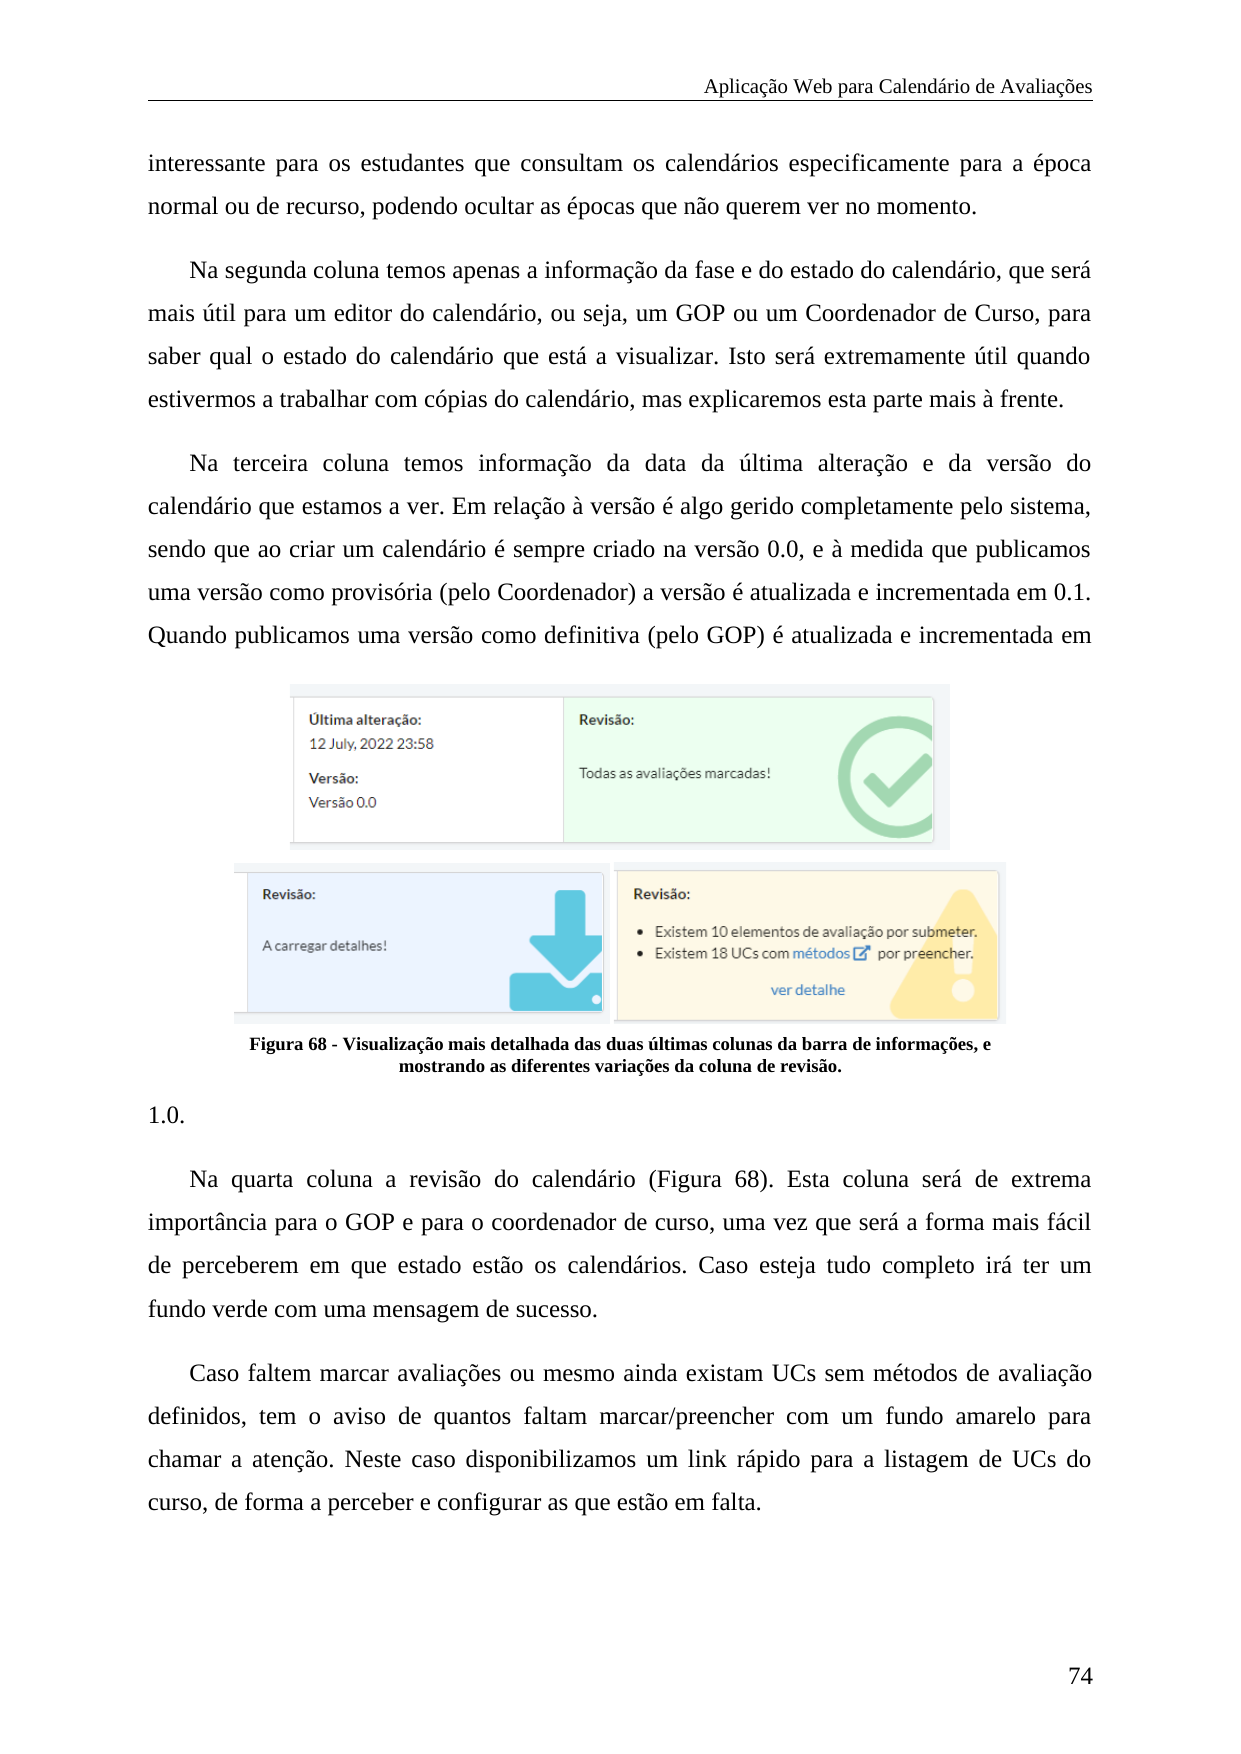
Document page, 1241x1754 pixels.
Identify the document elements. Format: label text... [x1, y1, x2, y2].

text Na segunda coluna temos apenas a informação da fase e do estado do calendário, que será mais útil para um editor do calendário, ou seja, um GOP ou um Coordenador de Curso, para saber qual o estado do calendário que está a visualizar. Isto será extremamente útil quando estivermos a trabalhar com cópias do calendário, mas explicaremos esta parte mais à frente. [148, 255, 1093, 413]
text Caso faltem marcar avaliações ou mesmo ainda existam UCs sem métodos de avaliação definidos, tem o aviso de quantos faltam marcar/preencher com um fundo amarelo para chamar a atenção. Neste caso disponibilizamos um link rápido para a listagem de UCs do curso, de forma a perceber e configurar as que estão em falta. [148, 1358, 1093, 1516]
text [148, 148, 1093, 219]
picture [289, 684, 950, 850]
picture [234, 863, 610, 1024]
text Na quarta coluna a revisão do calendário (Figura 68). Esta coluna será de extrema importância para o GOP e para o coordenador de curso, uma vez que será a forma mais fácil de perceberem em que estado estão os calendários. Caso esteja tudo completo irá ter um fundo verde com uma mensagem de sucesso. [148, 1164, 1093, 1322]
picture [613, 862, 1007, 1024]
